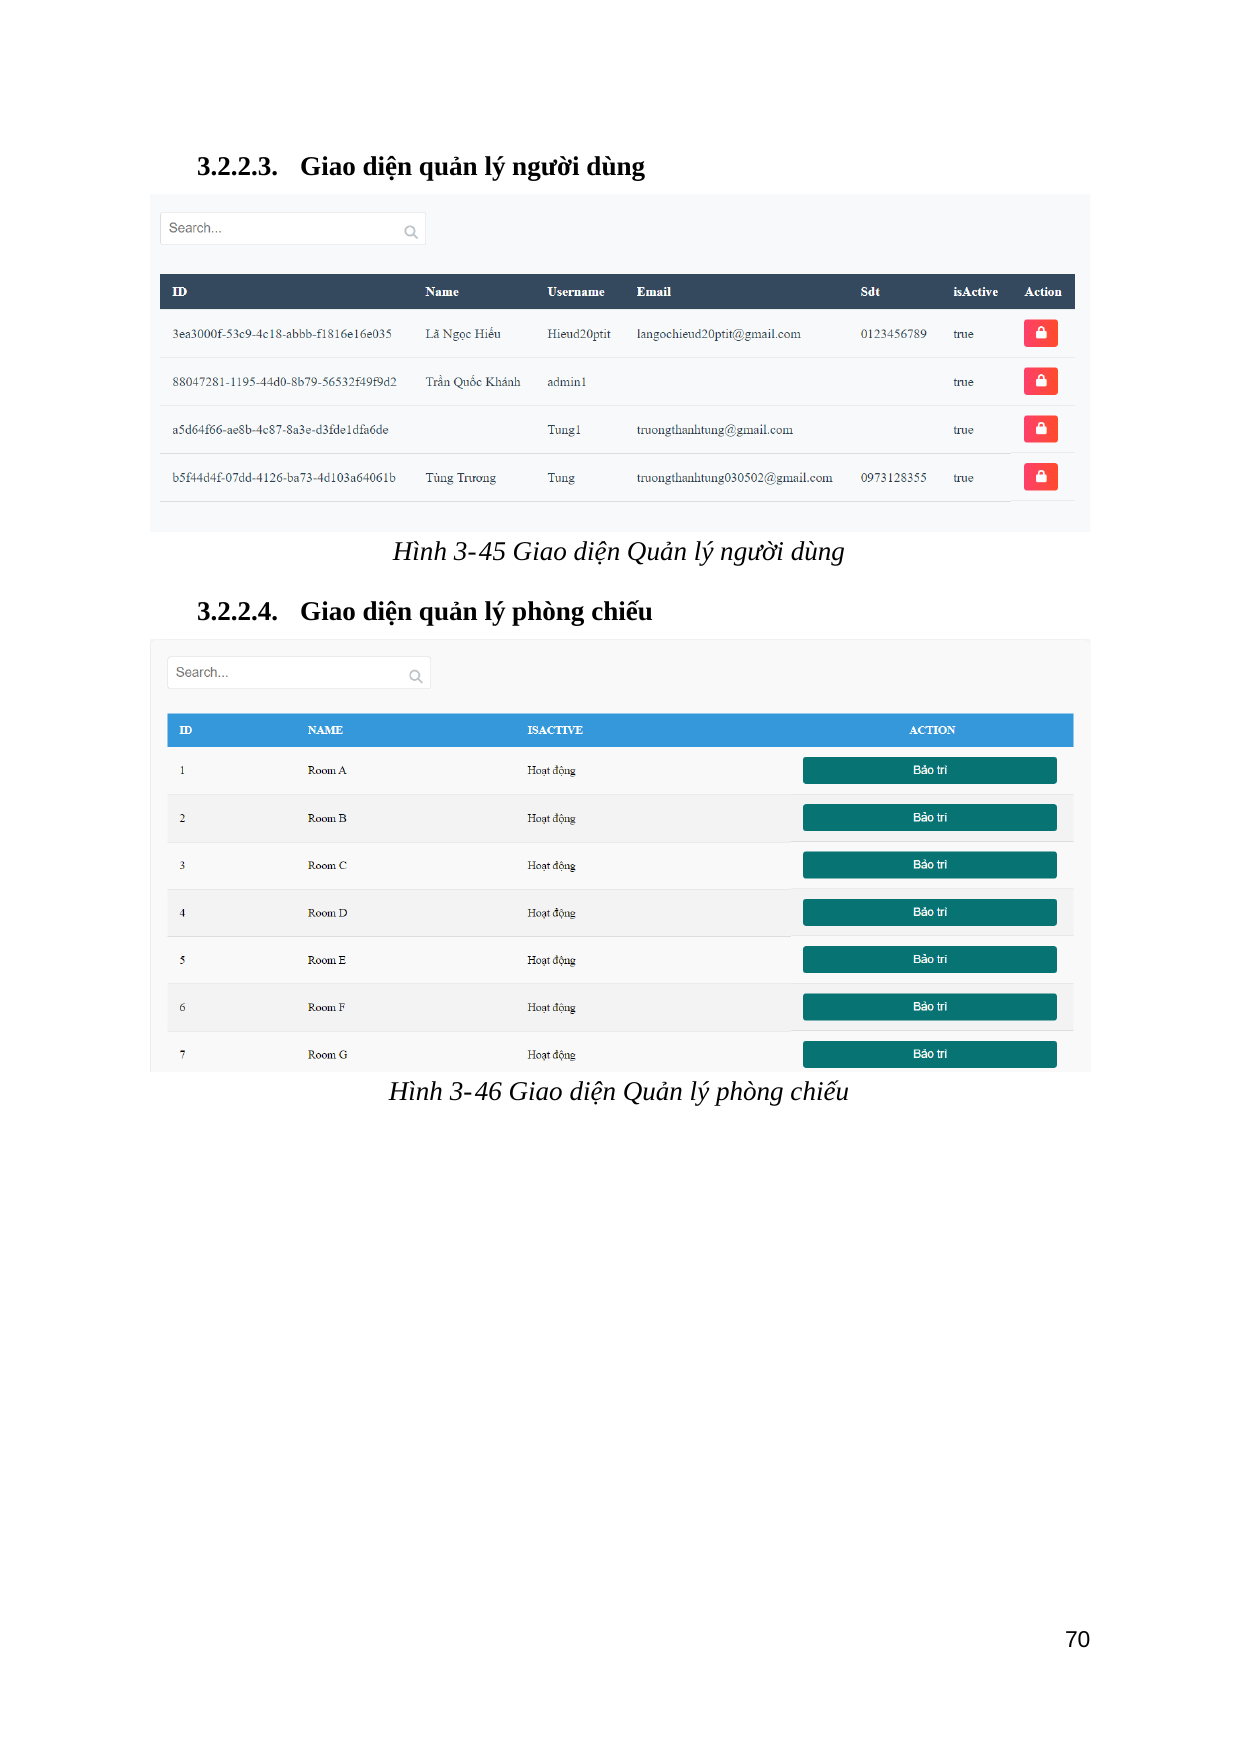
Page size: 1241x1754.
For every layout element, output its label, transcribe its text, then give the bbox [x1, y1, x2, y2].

picture [150, 639, 1091, 1072]
subtitle Giao diện quản lý phòng chiếu [197, 596, 1090, 627]
picture [150, 194, 1091, 532]
subtitle Giao diện quản lý người dùng [197, 150, 1090, 181]
